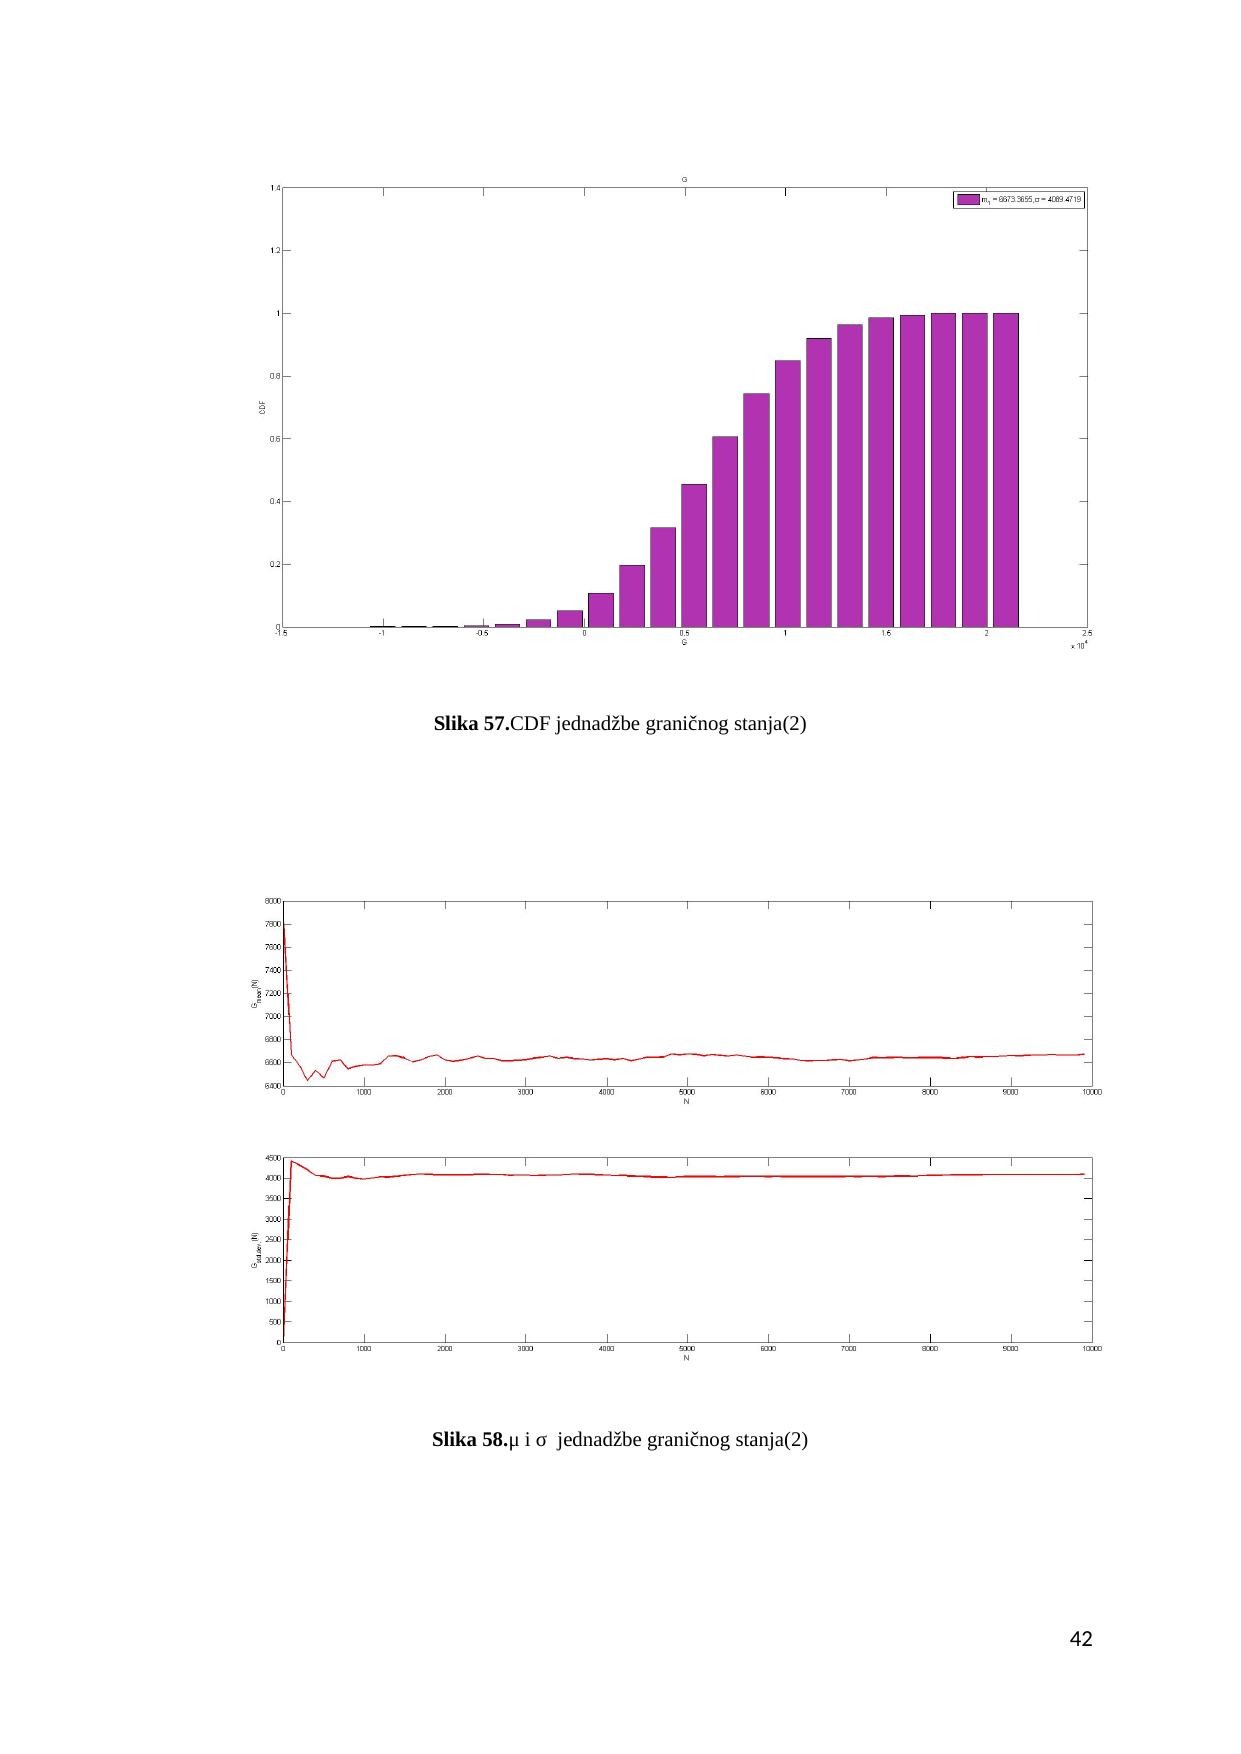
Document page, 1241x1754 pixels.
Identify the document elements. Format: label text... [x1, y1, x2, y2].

picture [147, 147, 1185, 686]
text Slika 58.μ i σ jednadžbe graničnog stanja(2) [148, 1426, 1093, 1451]
text Slika 57.CDF jednadžbe graničnog stanja(2) [148, 711, 1093, 735]
picture [147, 860, 1191, 1402]
